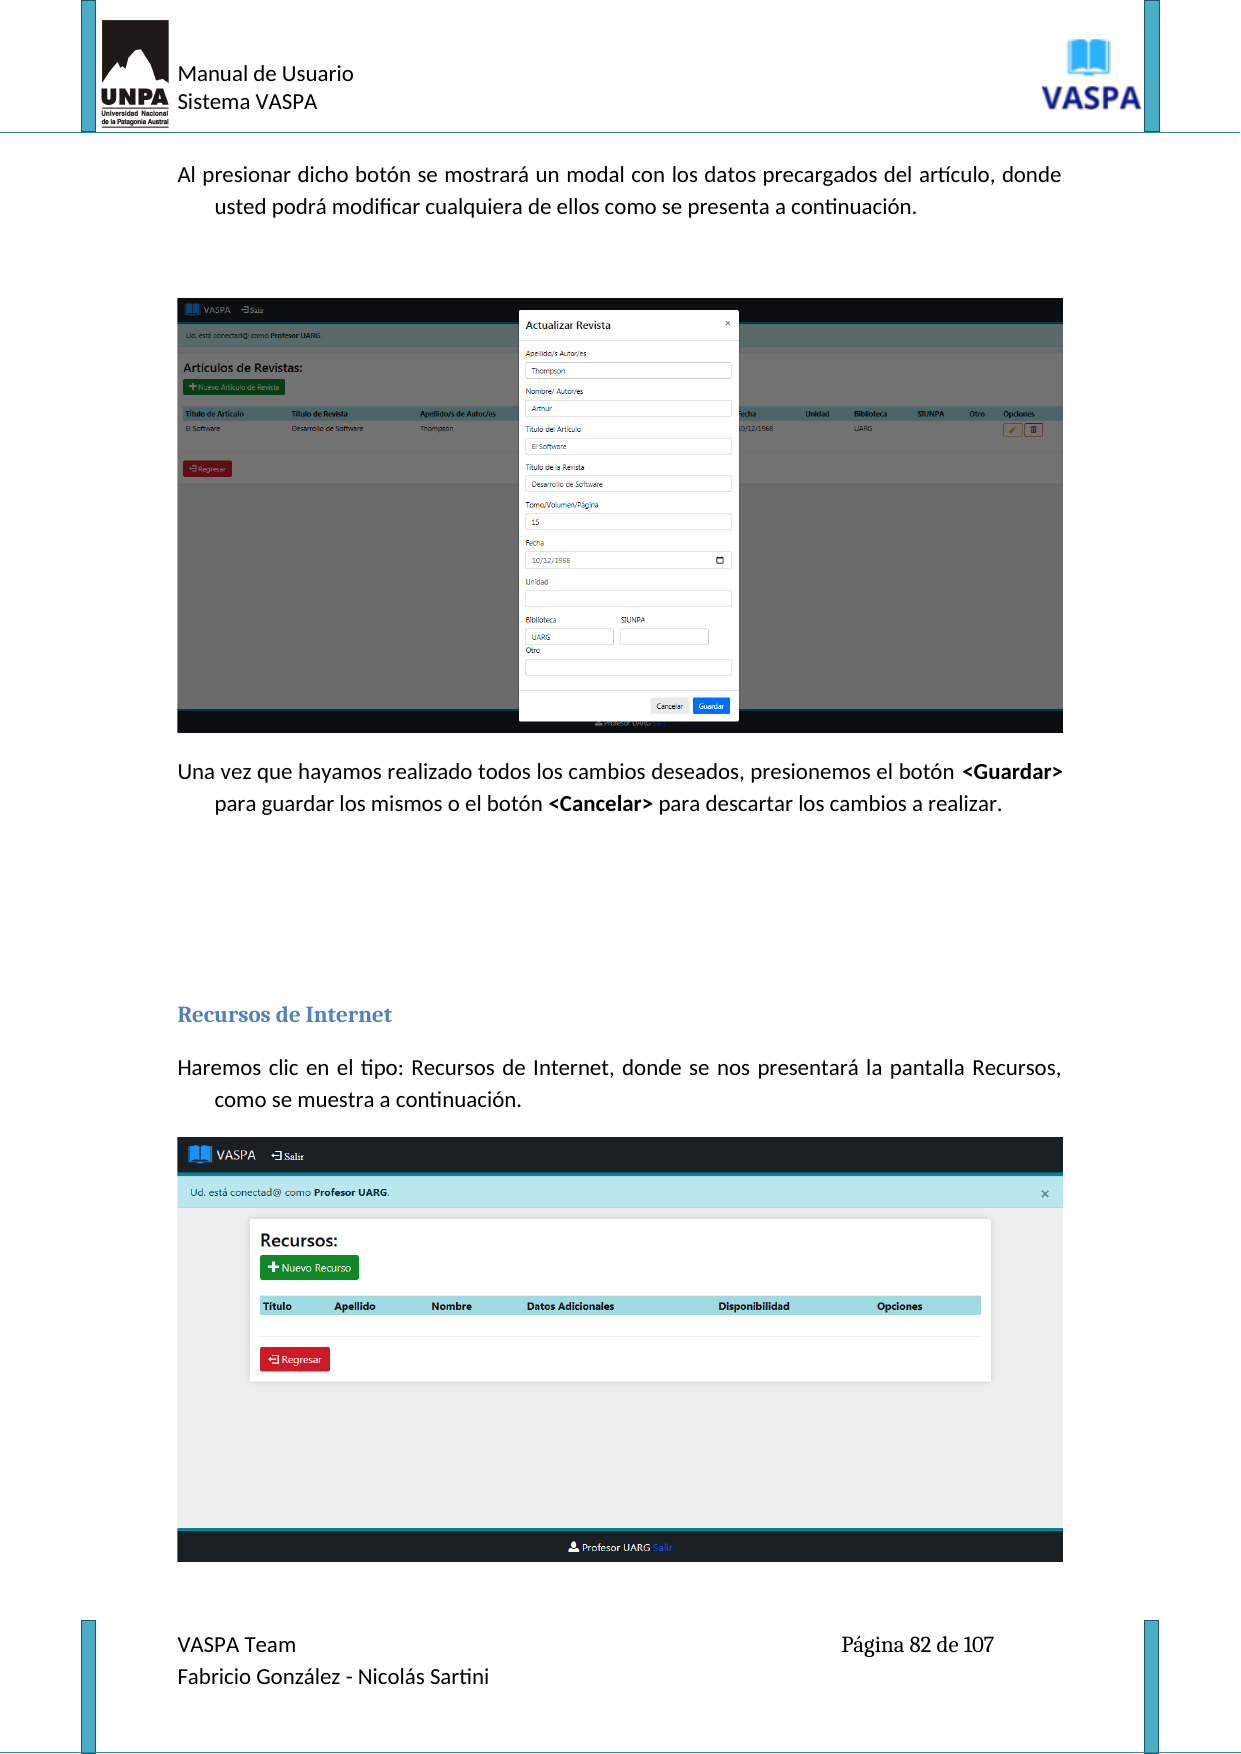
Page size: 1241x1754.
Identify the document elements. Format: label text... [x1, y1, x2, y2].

picture [177, 1137, 1063, 1562]
picture [100, 18, 170, 129]
text Una vez que hayamos realizado todos los cambios deseados, presionemos el botón <Guardar> para guardar los mismos o el botón <Cancelar> para descartar los cambios a realizar. [177, 757, 1063, 818]
text Haremos clic en el tipo: Recursos de Internet, donde se nos presentará la pantalla Recursos, como se muestra a continuación. [177, 1053, 1063, 1113]
text Al presionar dicho botón se mostrará un modal con los datos precargados del artículo, donde usted podrá modificar cualquiera de ellos como se presenta a continuación. [177, 160, 1063, 220]
text Recursos de Internet [177, 1002, 1063, 1028]
picture [1036, 19, 1146, 129]
picture [177, 298, 1063, 733]
